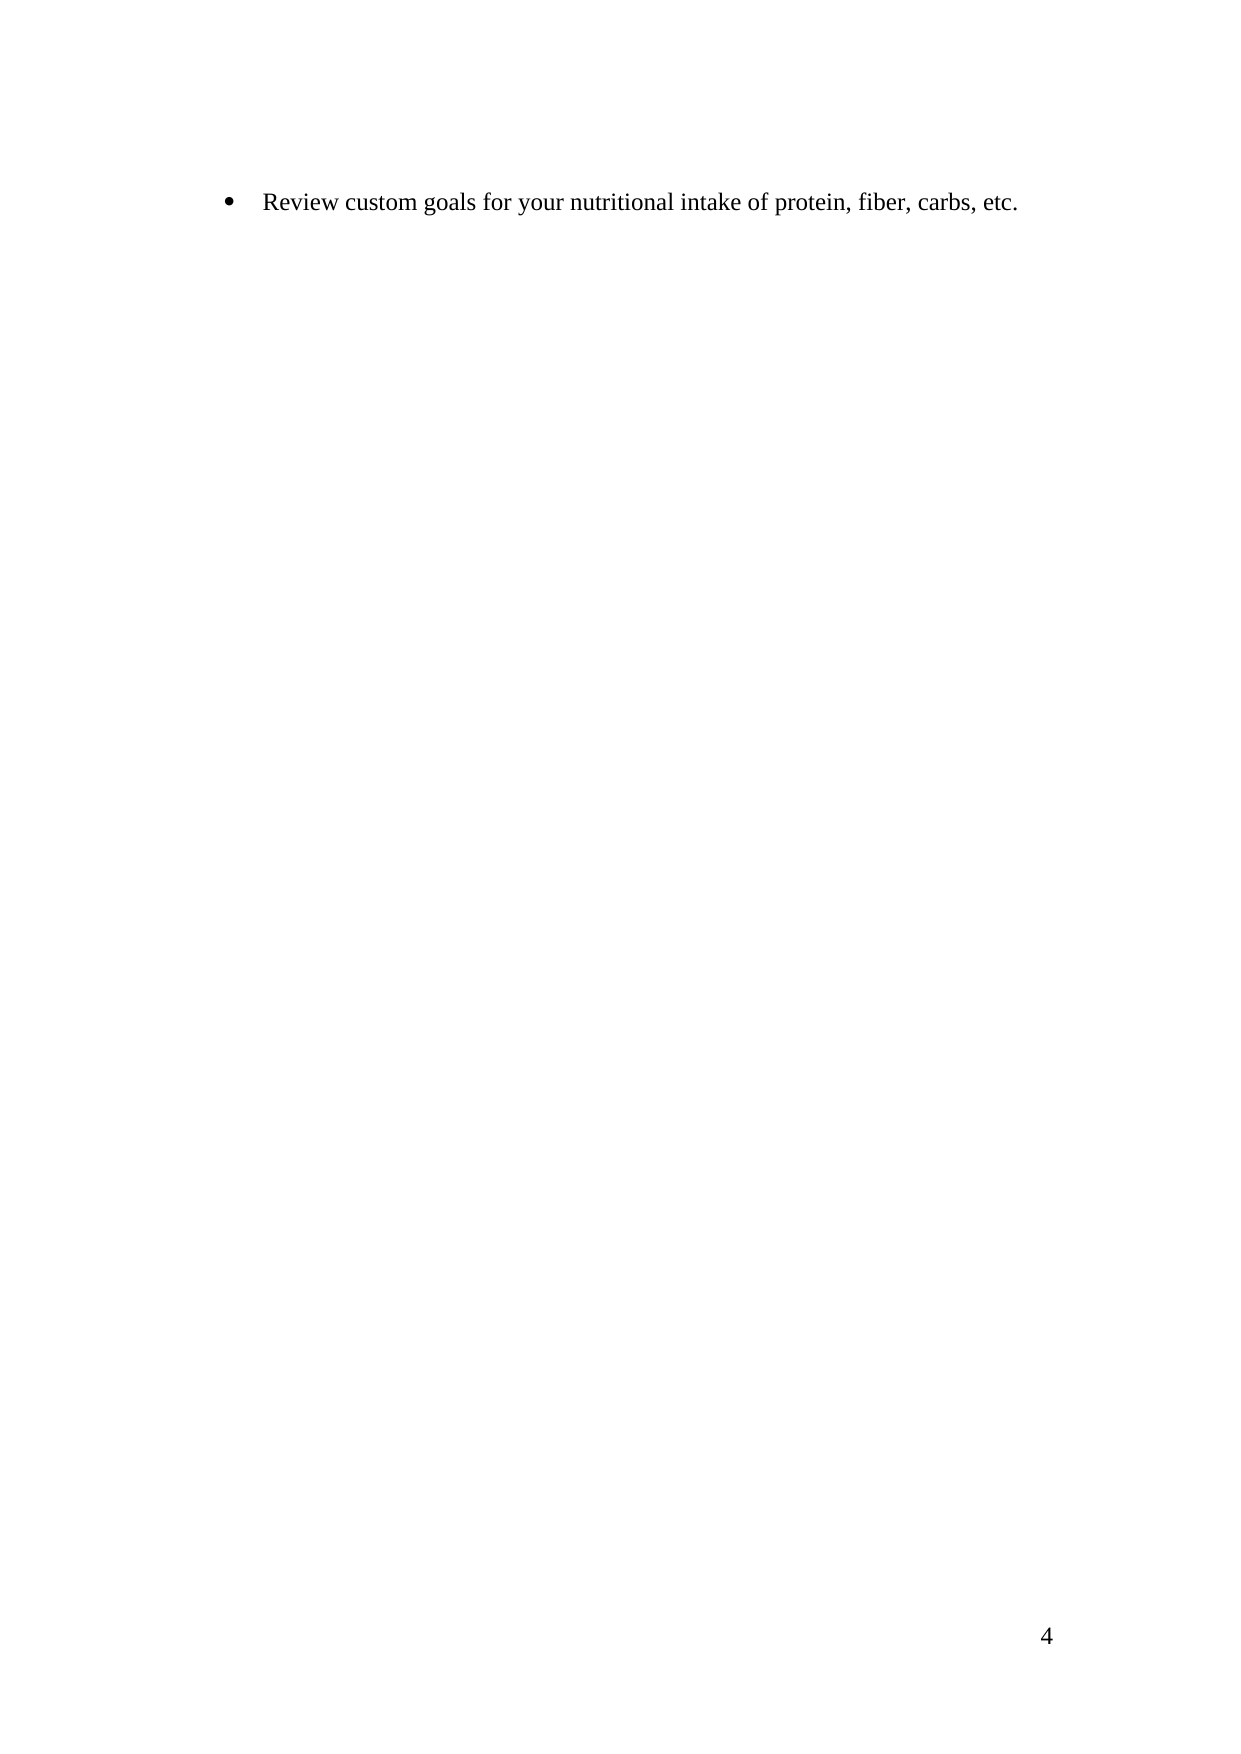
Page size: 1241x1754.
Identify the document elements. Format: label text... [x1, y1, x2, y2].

list Review custom goals for your nutritional intake of protein, fiber, carbs, etc. [225, 187, 1053, 216]
